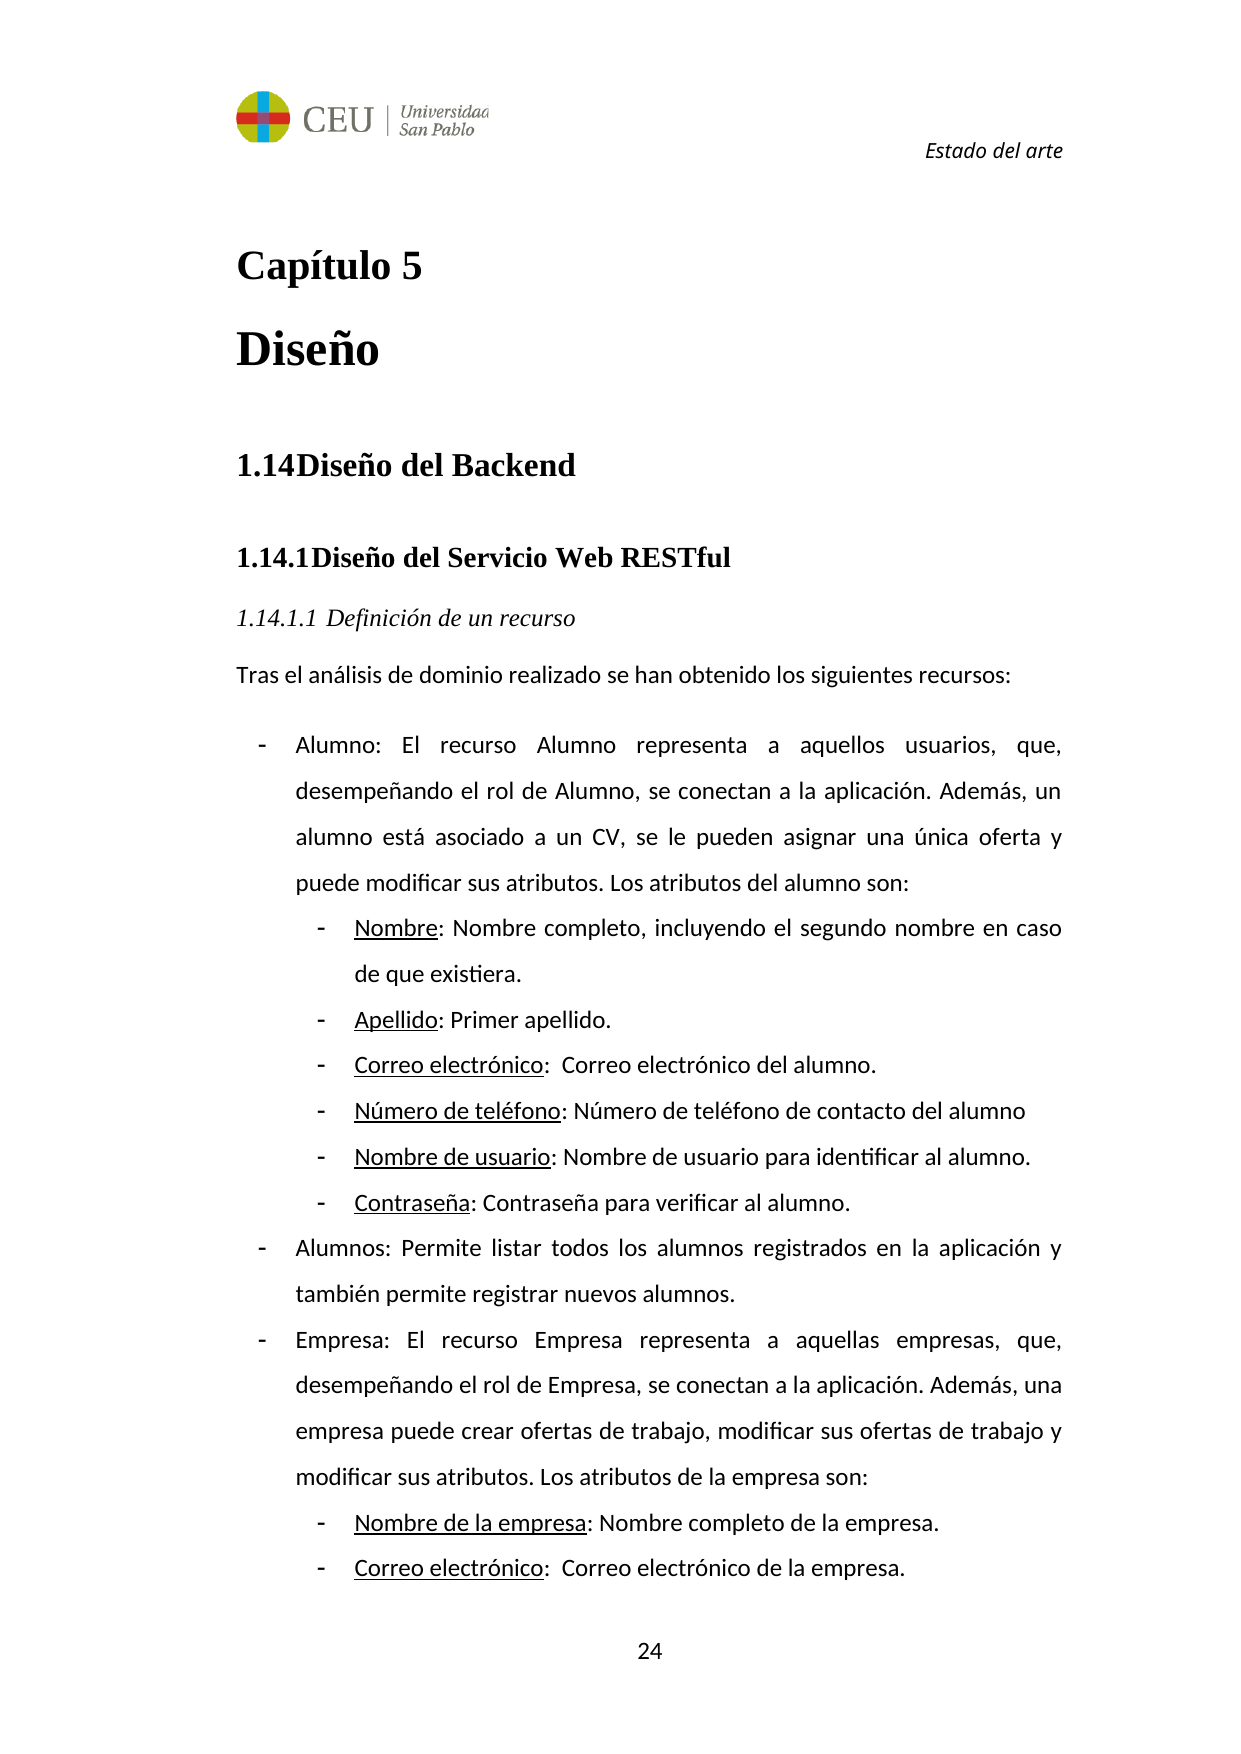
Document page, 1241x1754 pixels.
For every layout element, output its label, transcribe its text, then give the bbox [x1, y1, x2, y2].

subtitle Diseño del Backend [236, 257, 1063, 484]
picture [235, 89, 489, 143]
text Tras el análisis de dominio realizado se han obtenido los siguientes recursos: [236, 659, 1063, 689]
list Número de teléfono: Número de teléfono de contacto del alumno [317, 1095, 1063, 1126]
subtitle Diseño del Servicio Web RESTful [236, 540, 1063, 574]
subtitle Definición de un recurso [236, 603, 1063, 632]
subtitle Diseño [236, 232, 423, 376]
list Correo electrónico: Correo electrónico del alumno. [317, 1049, 1063, 1080]
list Alumno: El recurso Alumno representa a aquellos usuarios, que, desempeñando el rol de Alumno, se conectan a la aplicación. Además, un alumno está asociado a un CV, se le pueden asignar una única oferta y puede modificar sus atributos. Los atributos del alumno son: [258, 729, 1063, 897]
list Nombre: Nombre completo, incluyendo el segundo nombre en caso de que existiera. [317, 912, 1063, 989]
list Nombre de usuario: Nombre de usuario para identificar al alumno. [317, 1141, 1063, 1172]
list Apellido: Primer apellido. [317, 1004, 1063, 1034]
list Correo electrónico: Correo electrónico de la empresa. [317, 1553, 1063, 1583]
list Alumnos: Permite listar todos los alumnos registrados en la aplicación y también permite registrar nuevos alumnos. [258, 1232, 1063, 1309]
list Contraseña: Contraseña para verificar al alumno. [317, 1187, 1063, 1217]
list Nombre de la empresa: Nombre completo de la empresa. [317, 1507, 1063, 1537]
list Empresa: El recurso Empresa representa a aquellas empresas, que, desempeñando el rol de Empresa, se conectan a la aplicación. Además, una empresa puede crear ofertas de trabajo, modificar sus ofertas de trabajo y modificar sus atributos. Los atributos de la empresa son: [258, 1324, 1063, 1492]
